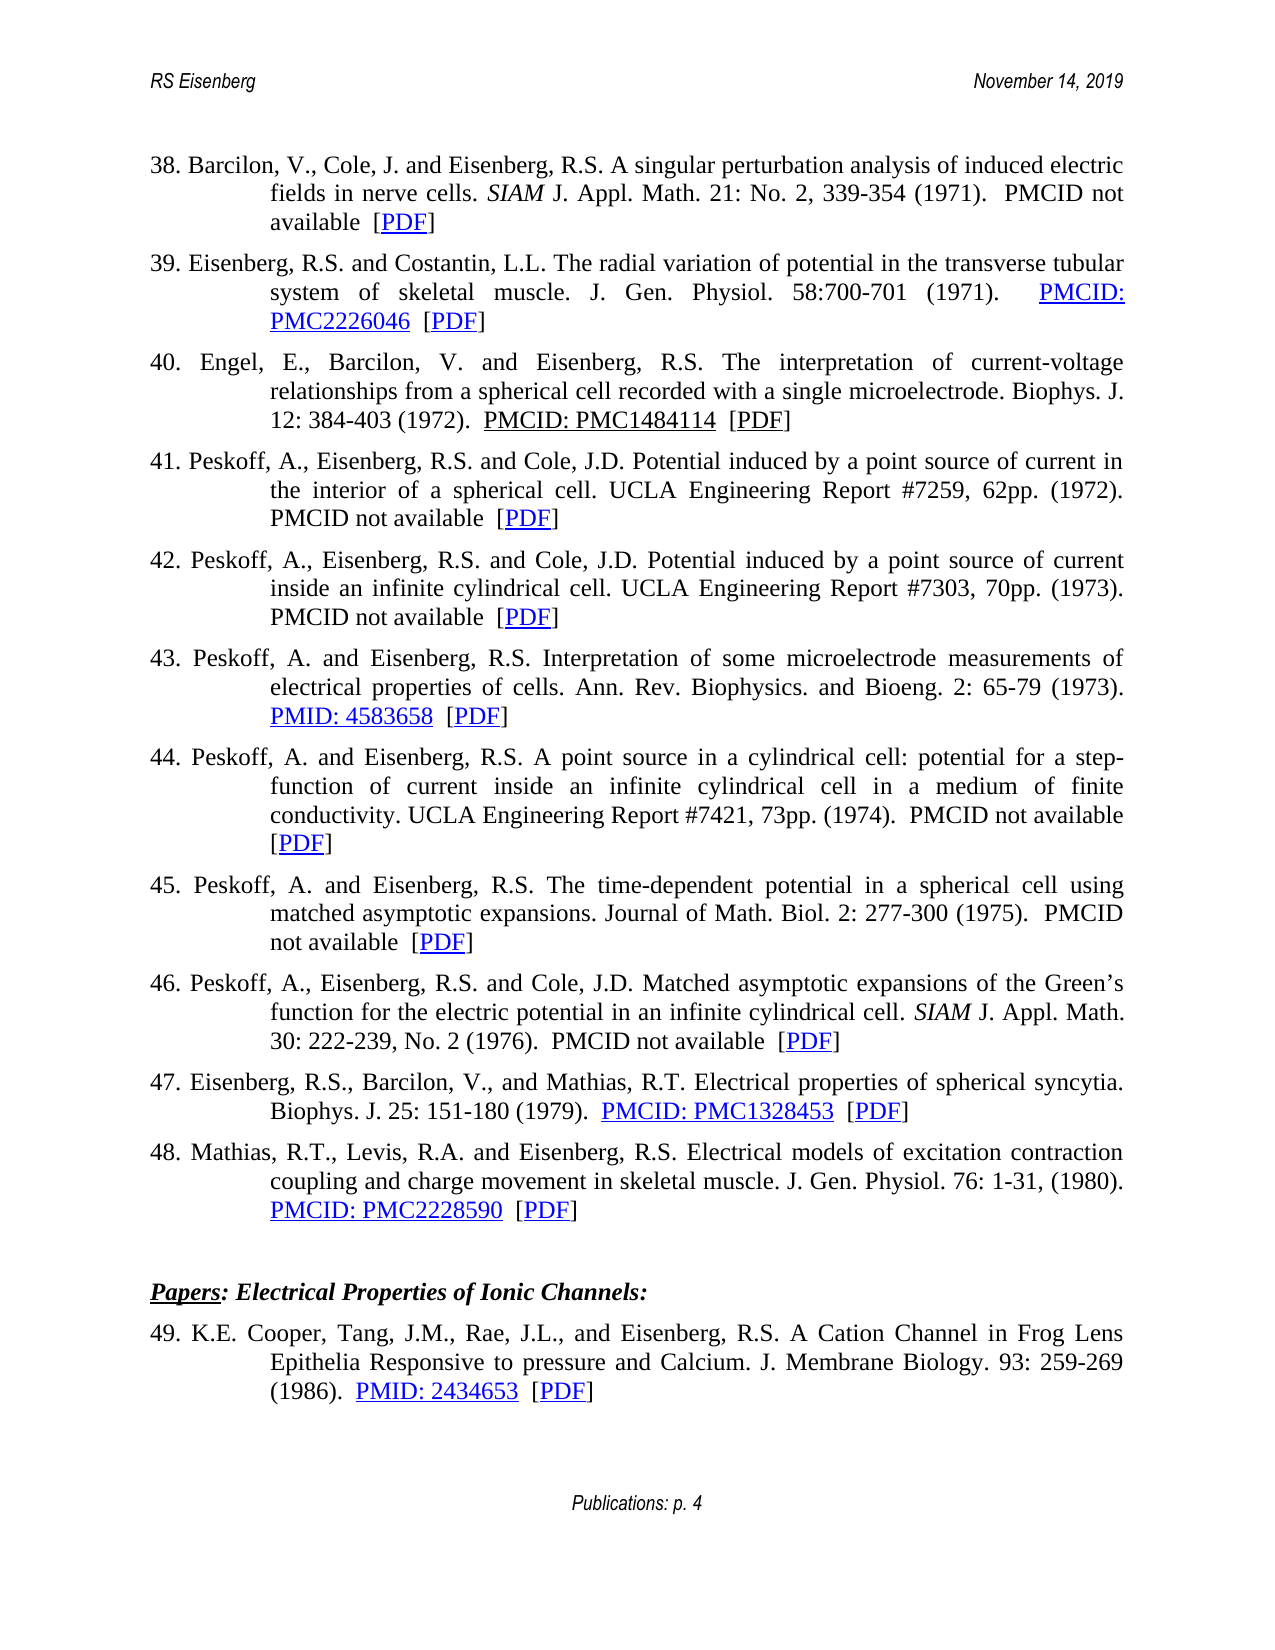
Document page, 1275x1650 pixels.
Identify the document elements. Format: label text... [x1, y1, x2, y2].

text 48. Mathias, R.T., Levis, R.A. and Eisenberg, R.S. Electrical models of excitation contraction coupling and charge movement in skeletal muscle. J. Gen. Physiol. 76: 1-31, (1980). PMCID: PMC2228590 [PDF] [150, 1137, 1125, 1223]
text Papers: Electrical Properties of Ionic Channels: [150, 1277, 1125, 1306]
text 38. Barcilon, V., Cole, J. and Eisenberg, R.S. A singular perturbation analysis of induced electric fields in nerve cells. SIAM J. Appl. Math. 21: No. 2, 339-354 (1971). PMCID not available [PDF] [150, 150, 1125, 236]
text 49. K.E. Cooper, Tang, J.M., Rae, J.L., and Eisenberg, R.S. A Cation Channel in Frog Lens Epithelia Responsive to pressure and Calcium. J. Membrane Biology. 93: 259-269 (1986). PMID: 2434653 [PDF] [150, 1318, 1125, 1405]
text 41. Peskoff, A., Eisenberg, R.S. and Cole, J.D. Potential induced by a point source of current in the interior of a spherical cell. UCLA Engineering Report #7259, 62pp. (1972). PMCID not available [PDF] [150, 446, 1125, 532]
text 42. Peskoff, A., Eisenberg, R.S. and Cole, J.D. Potential induced by a point source of current inside an infinite cylindrical cell. UCLA Engineering Report #7303, 70pp. (1973). PMCID not available [PDF] [150, 545, 1125, 631]
text 47. Eisenberg, R.S., Barcilon, V., and Mathias, R.T. Electrical properties of spherical syncytia. Biophys. J. 25: 151-180 (1979). PMCID: PMC1328453 [PDF] [150, 1067, 1125, 1125]
text 39. Eisenberg, R.S. and Costantin, L.L. The radial variation of potential in the transverse tubular system of skeletal muscle. J. Gen. Physiol. 58:700-701 (1971). PMCID: PMC2226046 [PDF] [150, 248, 1125, 335]
text 40. Engel, E., Barcilon, V. and Eisenberg, R.S. The interpretation of current-voltage relationships from a spherical cell recorded with a single microelectrode. Biophys. J. 12: 384-403 (1972). PMCID: PMC1484114 [PDF] [150, 347, 1125, 433]
text 44. Peskoff, A. and Eisenberg, R.S. A point source in a cylindrical cell: potential for a step-function of current inside an infinite cylindrical cell in a medium of finite conductivity. UCLA Engineering Report #7421, 73pp. (1974). PMCID not available [PDF] [150, 742, 1125, 857]
text 45. Peskoff, A. and Eisenberg, R.S. The time-dependent potential in a spherical cell using matched asymptotic expansions. Journal of Math. Biol. 2: 277-300 (1975). PMCID not available [PDF] [150, 870, 1125, 956]
text 46. Peskoff, A., Eisenberg, R.S. and Cole, J.D. Matched asymptotic expansions of the Green’s function for the electric potential in an infinite cylindrical cell. SIAM J. Appl. Math. 30: 222-239, No. 2 (1976). PMCID not available [PDF] [150, 968, 1125, 1055]
text 43. Peskoff, A. and Eisenberg, R.S. Interpretation of some microelectrode measurements of electrical properties of cells. Ann. Rev. Biophysics. and Bioeng. 2: 65-79 (1973). PMID: 4583658 [PDF] [150, 643, 1125, 730]
